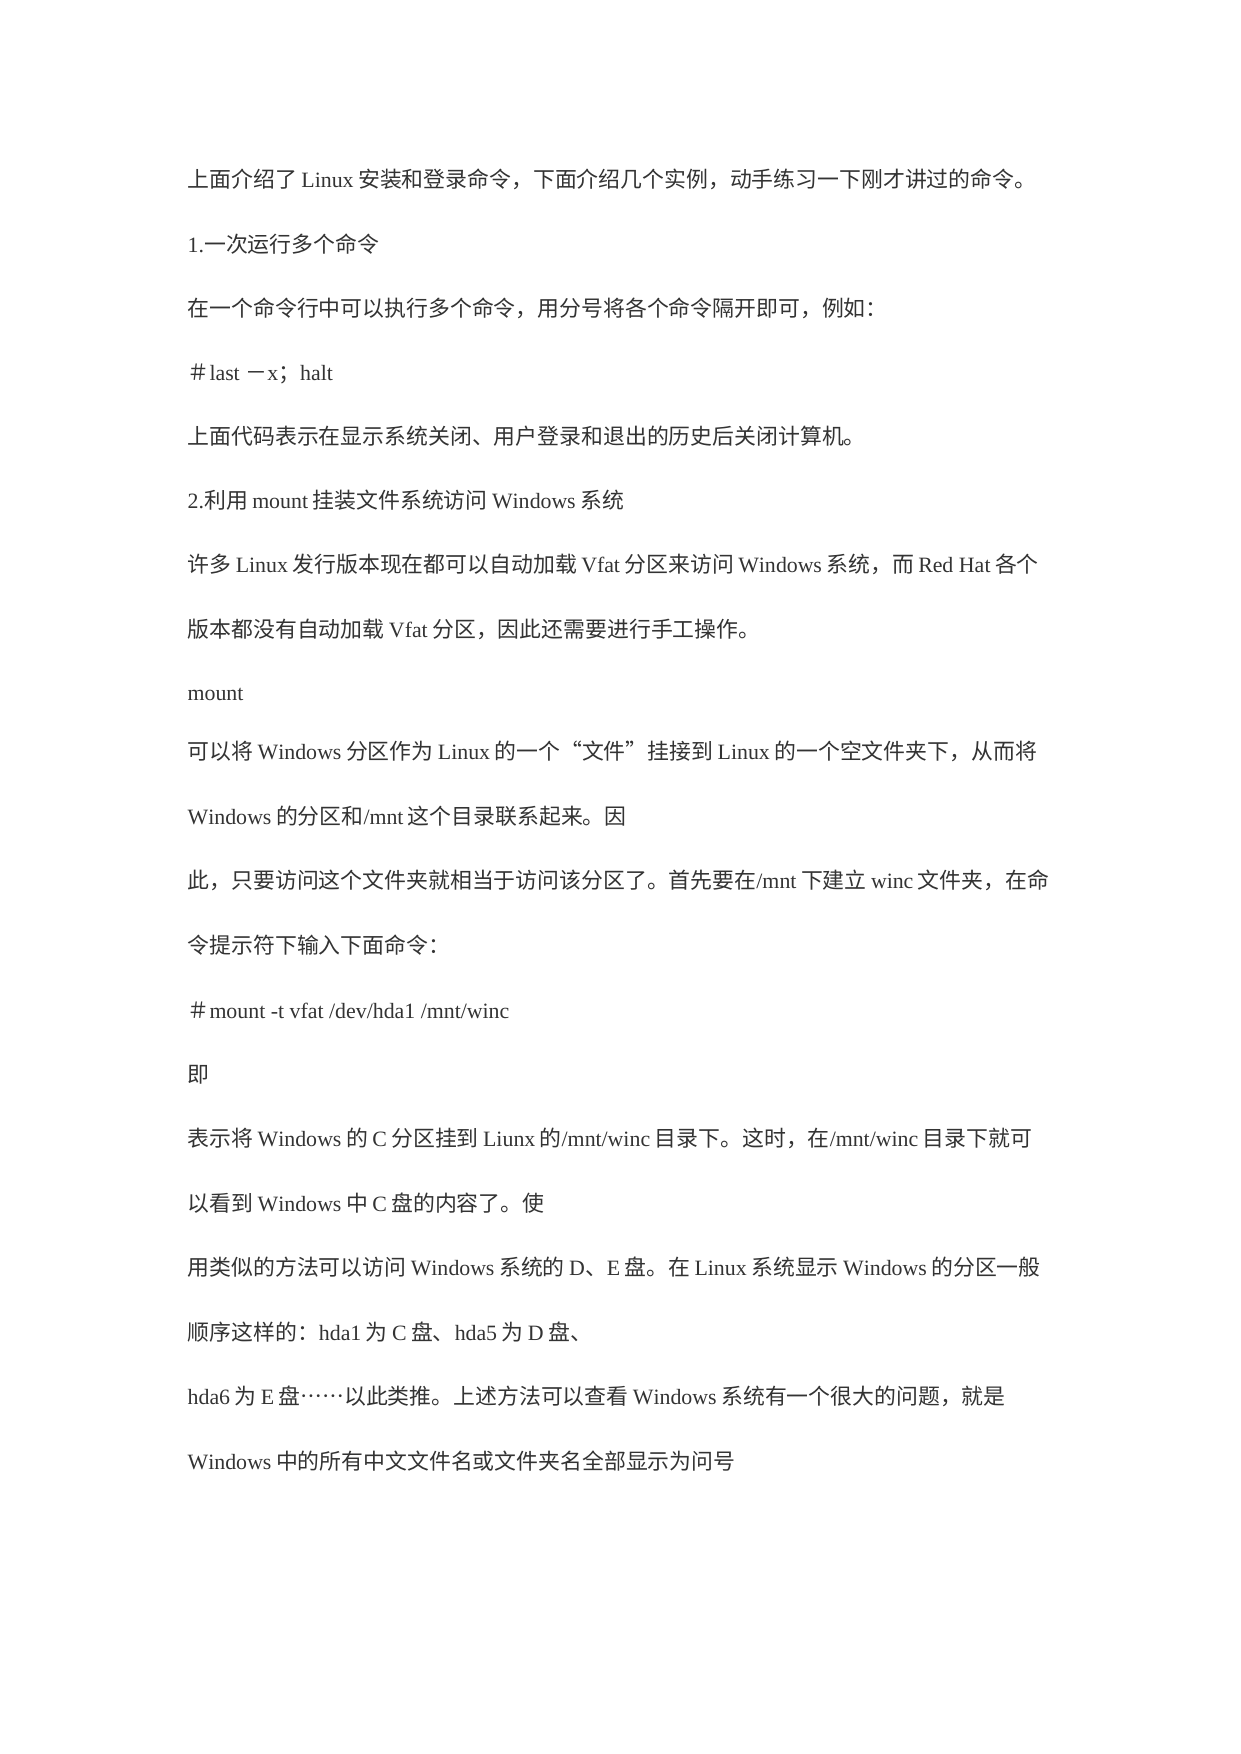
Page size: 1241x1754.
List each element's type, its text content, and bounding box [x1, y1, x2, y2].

text 上面代码表示在显示系统关闭、用户登录和退出的历史后关闭计算机。 [187, 419, 1053, 451]
text 上面介绍了Linux安装和登录命令，下面介绍几个实例，动手练习一下刚才讲过的命令。 [187, 162, 1053, 194]
text 即 [187, 1056, 1053, 1089]
text ＃last －x；halt [187, 354, 1053, 387]
text 许多Linux发行版本现在都可以自动加载Vfat分区来访问Windows系统，而Red Hat各个版本都没有自动加载Vfat分区，因此还需要进行手工操作。 [187, 547, 1053, 644]
text 用类似的方法可以访问Windows系统的D、E盘。在Linux系统显示Windows的分区一般顺序这样的：hda1为C盘、hda5为D盘、 [187, 1250, 1053, 1347]
text 在一个命令行中可以执行多个命令，用分号将各个命令隔开即可，例如： [187, 290, 1053, 323]
text hda6为E盘……以此类推。上述方法可以查看Windows系统有一个很大的问题，就是Windows中的所有中文文件名或文件夹名全部显示为问号 [187, 1379, 1053, 1476]
text ＃mount -t vfat /dev/hda1 /mnt/winc [187, 992, 1053, 1025]
text 2.利用mount挂装文件系统访问Windows系统 [187, 483, 1053, 515]
text 1.一次运行多个命令 [187, 226, 1053, 259]
text mount [187, 676, 1053, 709]
text 此，只要访问这个文件夹就相当于访问该分区了。首先要在/mnt下建立winc文件夹，在命令提示符下输入下面命令： [187, 863, 1053, 961]
text 表示将Windows的C分区挂到Liunx的/mnt/winc目录下。这时，在/mnt/winc目录下就可以看到Windows中C盘的内容了。使 [187, 1121, 1053, 1218]
text 可以将Windows分区作为Linux的一个“文件”挂接到Linux的一个空文件夹下，从而将Windows的分区和/mnt这个目录联系起来。因 [187, 734, 1053, 831]
